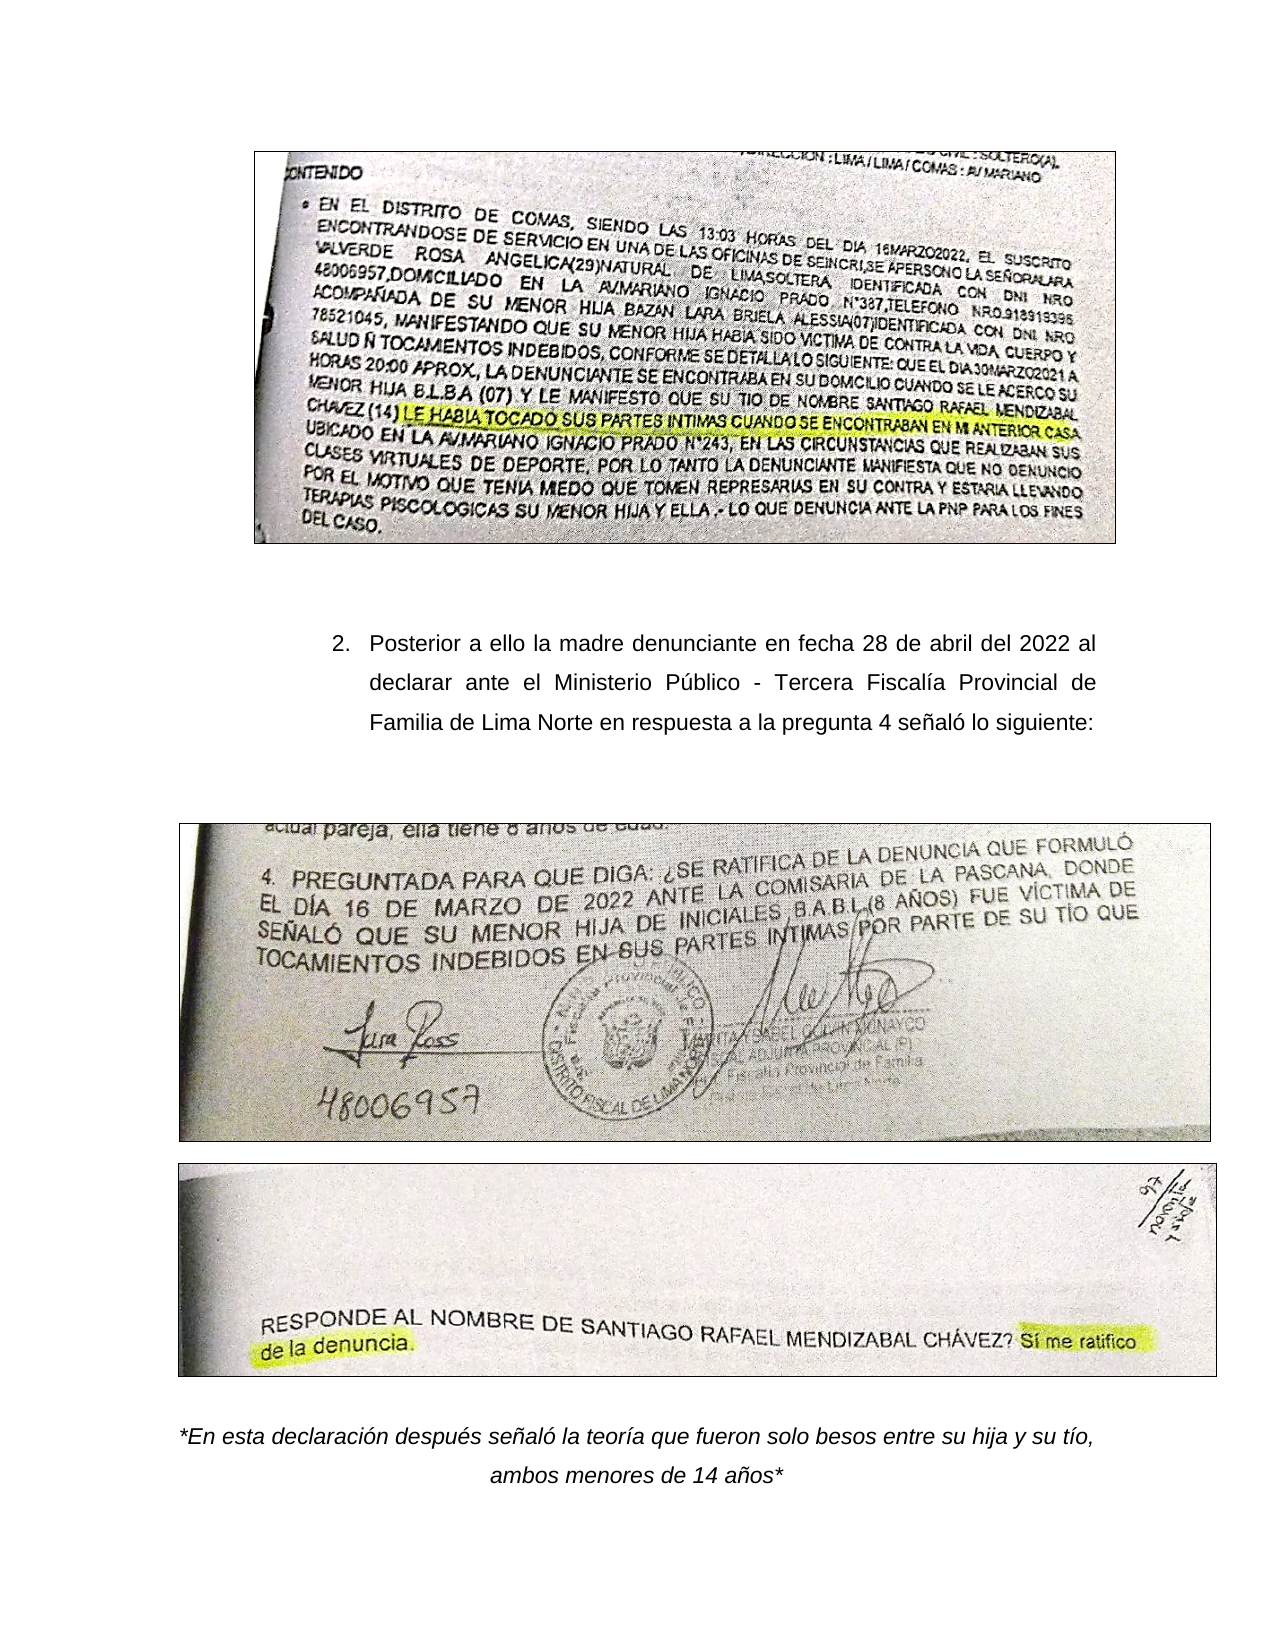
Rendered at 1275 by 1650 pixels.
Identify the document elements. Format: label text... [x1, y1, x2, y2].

text *En esta declaración después señaló la teoría que fueron solo besos entre su hija y su tío, ambos menores de 14 años* [177, 1423, 1098, 1489]
picture [181, 824, 1210, 1141]
picture [255, 152, 1115, 543]
picture [180, 1164, 1216, 1376]
list Posterior a ello la madre denunciante en fecha 28 de abril del 2022 al declarar ante el Ministerio Público - Tercera Fiscalía Provincial de Familia de Lima Norte en respuesta a la pregunta 4 señaló lo siguiente: [332, 630, 1098, 735]
